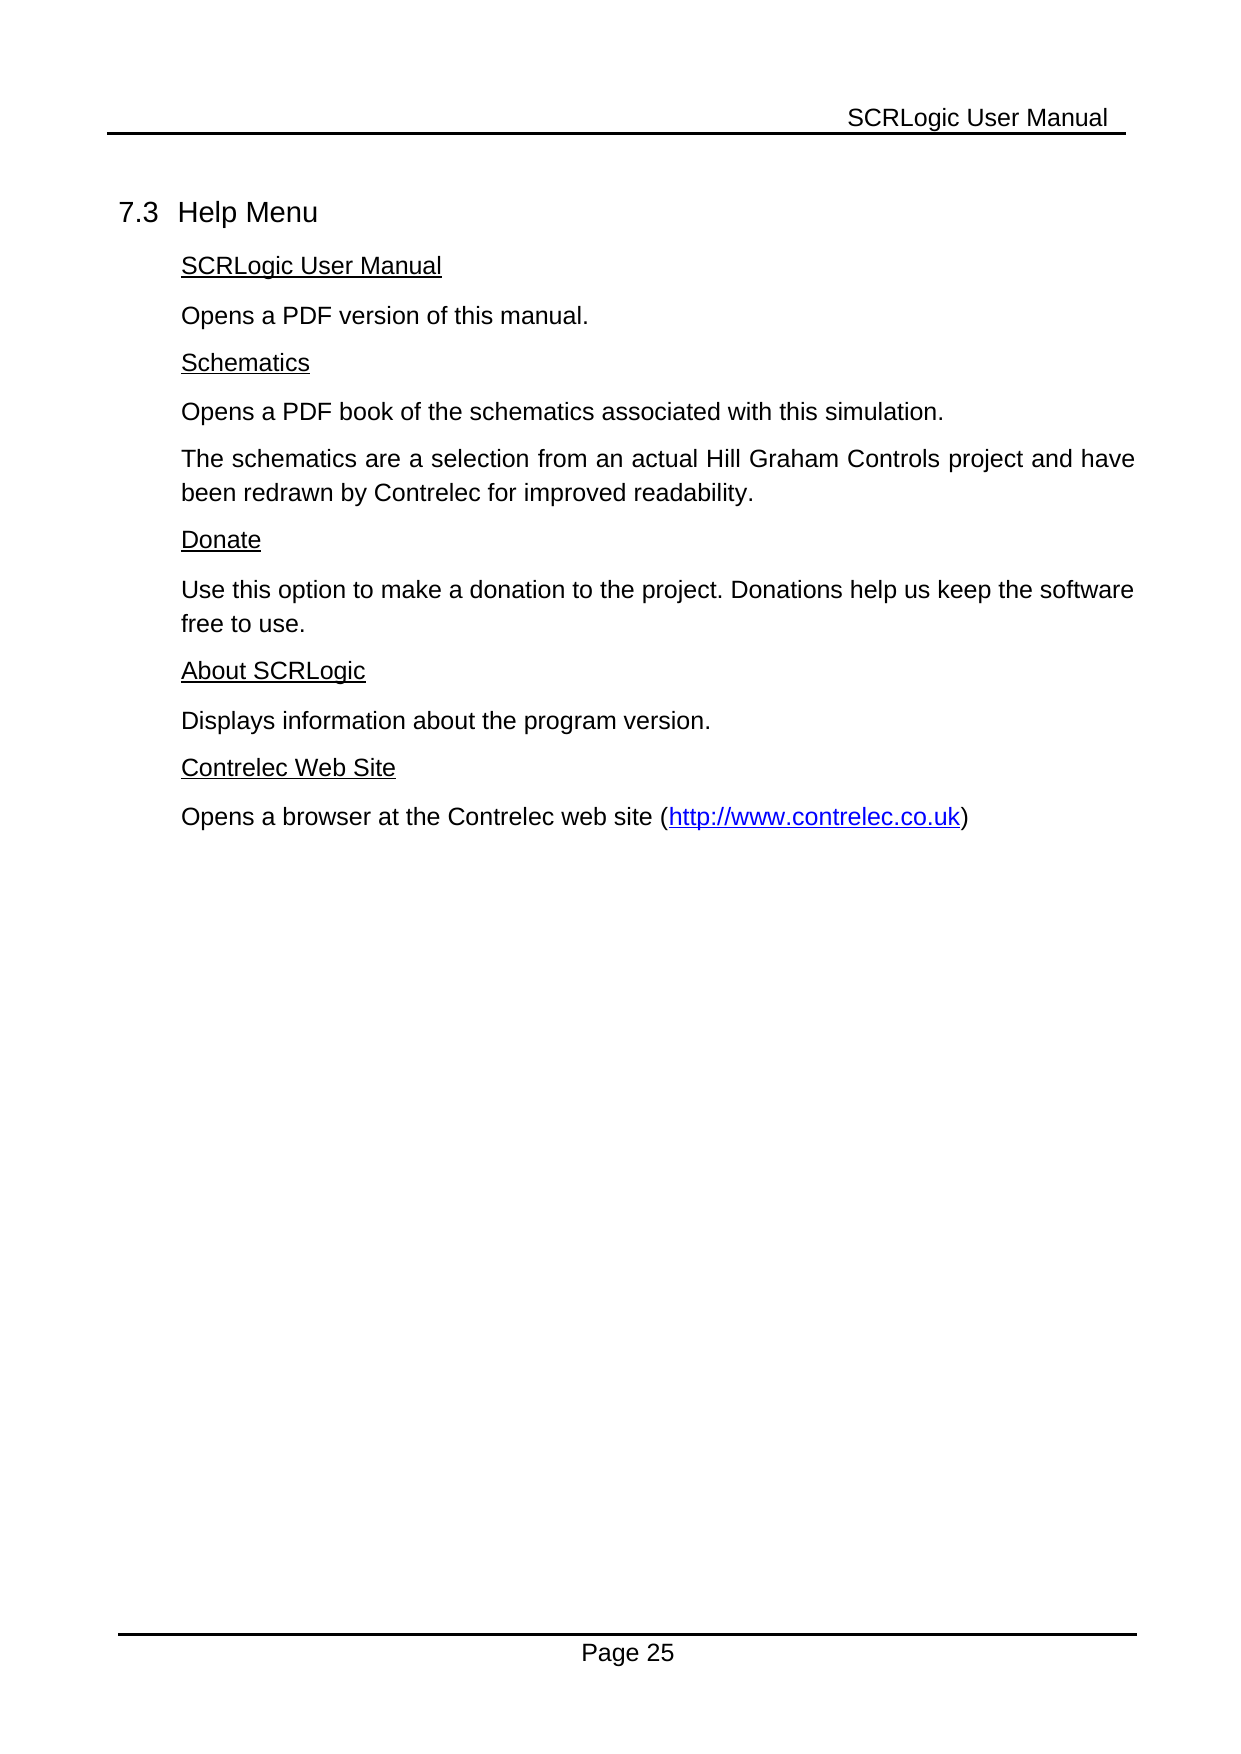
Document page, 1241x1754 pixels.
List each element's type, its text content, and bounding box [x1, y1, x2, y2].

subtitle SCRLogic User Manual [181, 251, 1137, 280]
subtitle About SCRLogic [181, 656, 1137, 685]
text Use this option to make a donation to the project. Donations help us keep the software free to use. [181, 575, 1137, 638]
subtitle Help Menu [118, 195, 1137, 228]
text The schematics are a selection from an actual Hill Graham Controls project and have been redrawn by Contrelec for improved readability. [181, 444, 1137, 507]
subtitle Contrelec Web Site [181, 753, 1137, 781]
text Displays information about the program version. [181, 706, 1137, 734]
text Opens a browser at the Contrelec web site (http://www.contrelec.co.uk) [181, 802, 1137, 831]
subtitle Schematics [181, 348, 1137, 376]
text Opens a PDF book of the schematics associated with this simulation. [181, 397, 1137, 426]
subtitle Donate [181, 525, 1137, 554]
text Opens a PDF version of this manual. [181, 301, 1137, 329]
